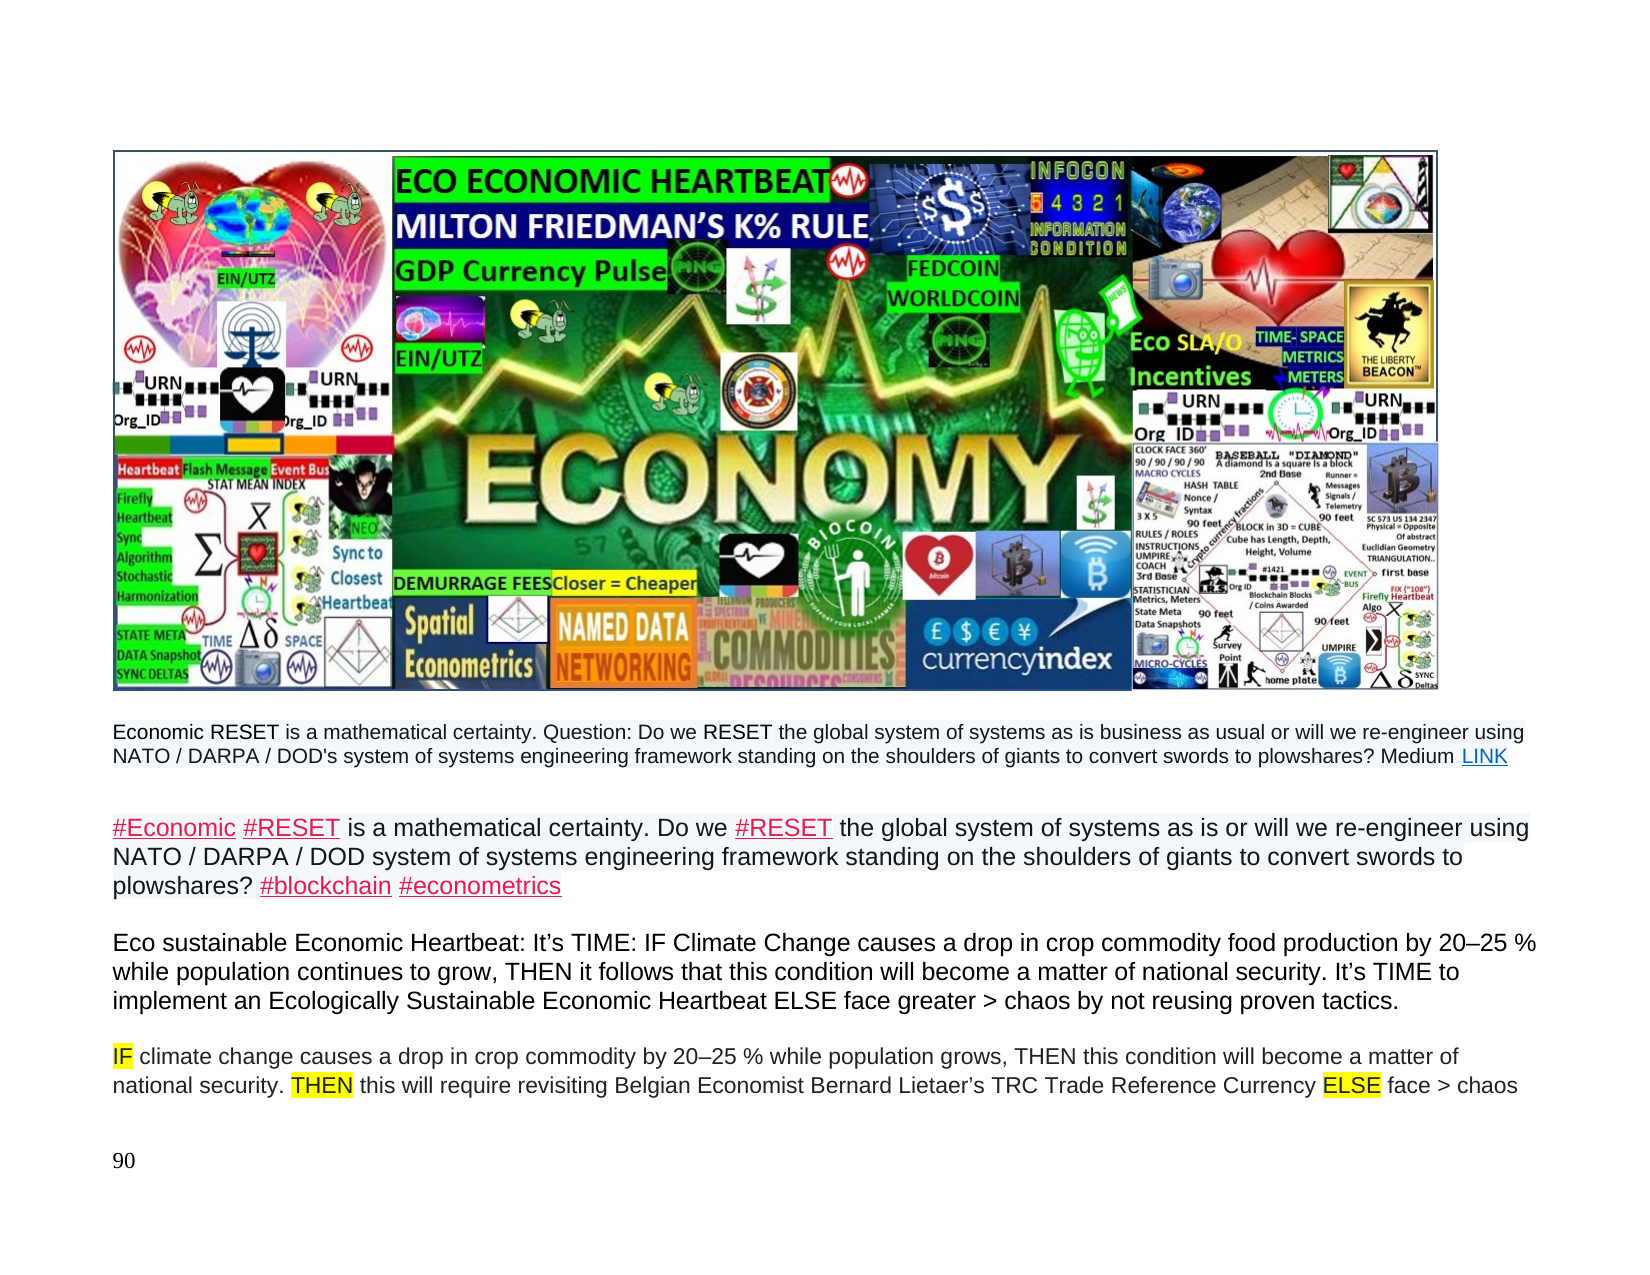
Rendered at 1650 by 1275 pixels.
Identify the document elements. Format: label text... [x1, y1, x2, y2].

text IF climate change causes a drop in crop commodity by 20–25 % while population grows, THEN this condition will become a matter of national security. THEN this will require revisiting Belgian Economist Bernard Lietaer’s TRC Trade Reference Currency ELSE face > chaos [112, 1043, 1537, 1098]
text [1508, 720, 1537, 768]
picture [112, 150, 1440, 691]
text #Economic #RESET is a mathematical certainty. Do we #RESET the global system of systems as is or will we re-engineer using NATO / DARPA / DOD system of systems engineering framework standing on the shoulders of giants to convert swords to plowshares? #blockchain #econometrics [561, 813, 1537, 899]
